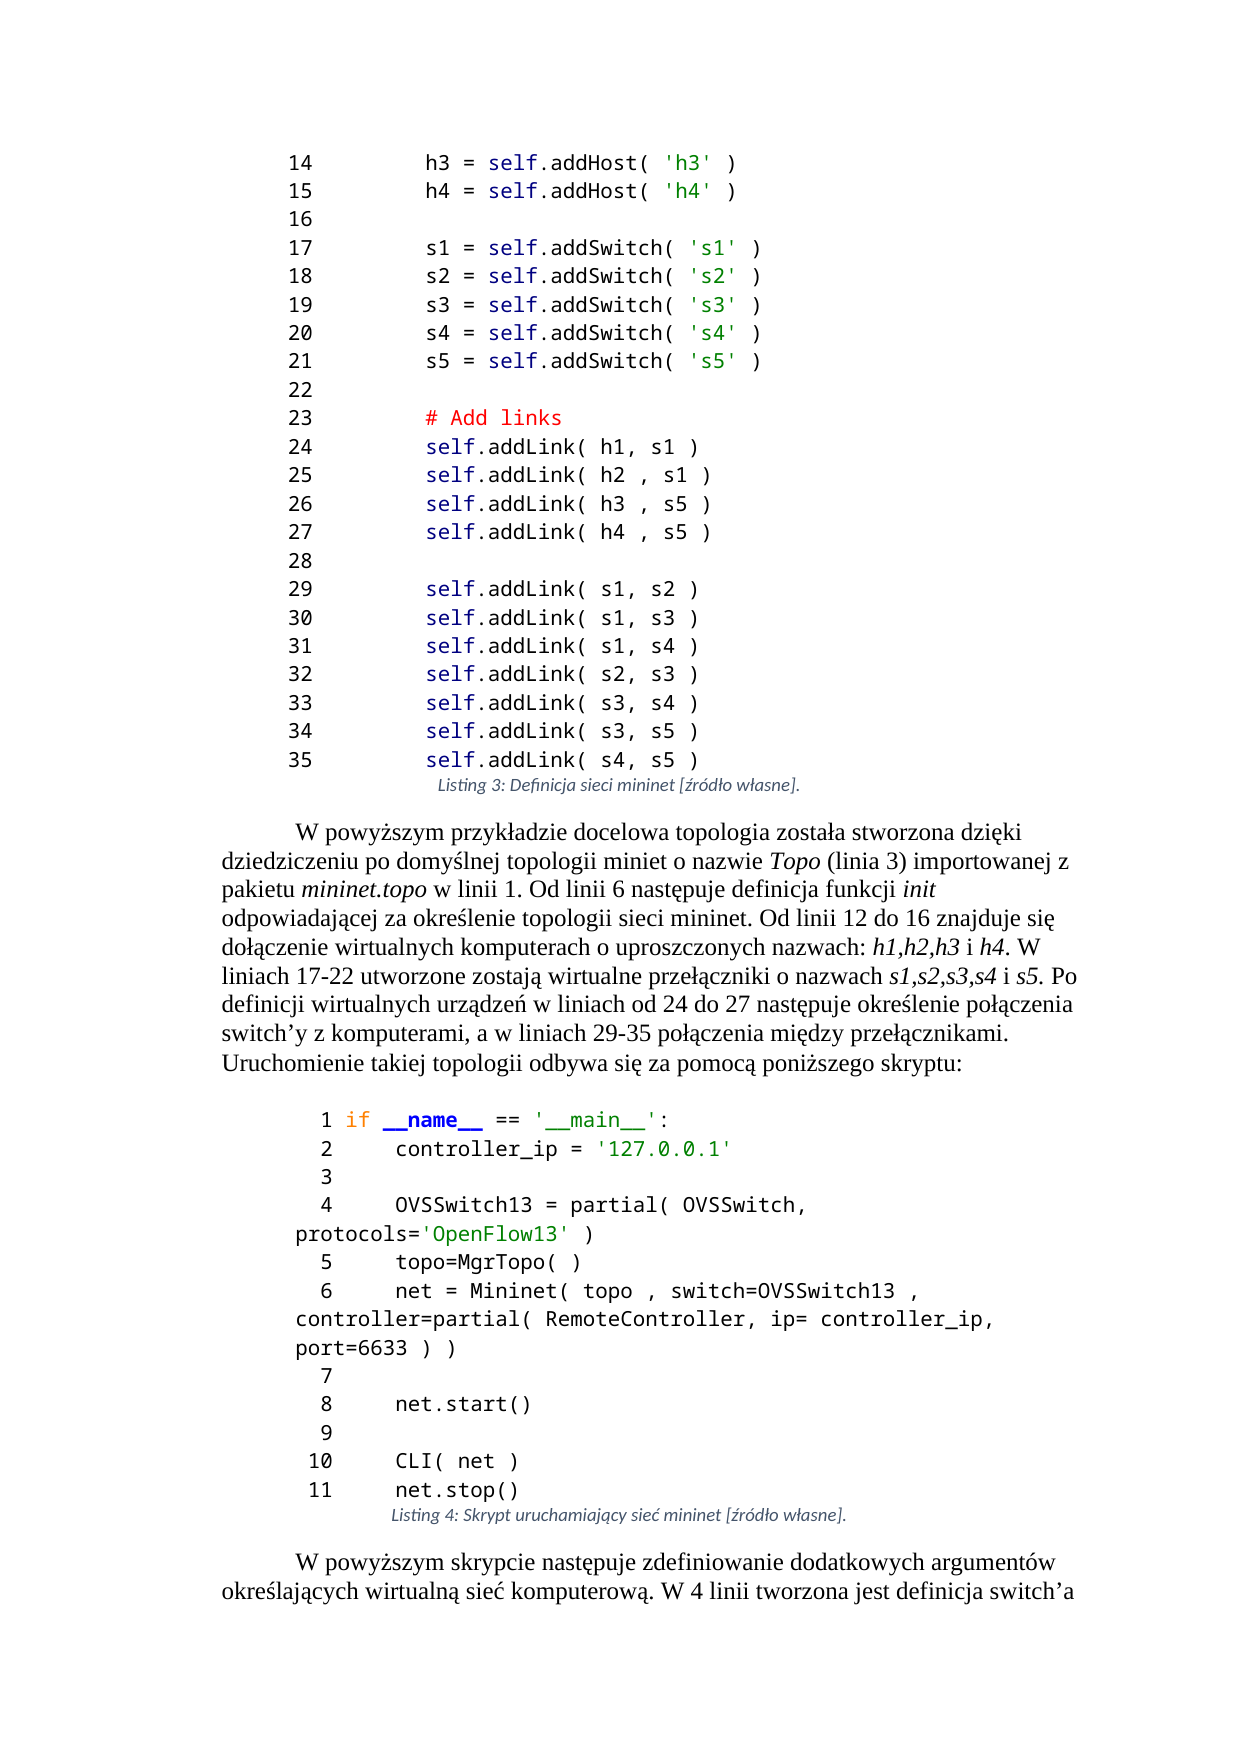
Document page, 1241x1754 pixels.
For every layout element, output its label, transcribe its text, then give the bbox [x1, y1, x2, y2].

text 22 [275, 375, 1093, 403]
text 35 self.addLink( s4, s5 ) [275, 745, 1093, 773]
text 33 self.addLink( s3, s4 ) [275, 688, 1093, 716]
text 25 self.addLink( h2 , s1 ) [275, 460, 1093, 489]
text 31 self.addLink( s1, s4 ) [275, 631, 1093, 659]
text 30 self.addLink( s1, s3 ) [275, 603, 1093, 631]
text 21 s5 = self.addSwitch( 's5' ) [275, 347, 1093, 375]
text 23 # Add links [275, 403, 1093, 432]
text 17 s1 = self.addSwitch( 's1' ) [275, 233, 1093, 261]
text Listing 3: Definicja sieci mininet [źródło własne]. [148, 773, 1093, 796]
text 7 [295, 1361, 1093, 1389]
text 15 h4 = self.addHost( 'h4' ) [275, 176, 1093, 204]
text 9 [295, 1418, 1093, 1446]
text 32 self.addLink( s2, s3 ) [275, 659, 1093, 688]
text 11 net.stop() [295, 1475, 1093, 1503]
text 27 self.addLink( h4 , s5 ) [275, 517, 1093, 546]
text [221, 1547, 1093, 1604]
text 29 self.addLink( s1, s2 ) [275, 574, 1093, 603]
text 24 self.addLink( h1, s1 ) [275, 432, 1093, 460]
text 10 CLI( net ) [295, 1446, 1093, 1475]
text 1 if __name__ == '__main__': [295, 1105, 1093, 1134]
text 26 self.addLink( h3 , s5 ) [275, 489, 1093, 517]
text 3 [295, 1162, 1093, 1191]
text Listing 4: Skrypt uruchamiający sieć mininet [źródło własne]. [148, 1503, 1093, 1526]
text 4 OVSSwitch13 = partial( OVSSwitch, protocols='OpenFlow13' ) [295, 1191, 1093, 1247]
text 28 [275, 546, 1093, 574]
text 2 controller_ip = '127.0.0.1' [295, 1134, 1093, 1162]
text 16 [275, 204, 1093, 233]
text 14 h3 = self.addHost( 'h3' ) [275, 148, 1093, 176]
text 8 net.start() [295, 1389, 1093, 1418]
text 5 topo=MgrTopo( ) [295, 1247, 1093, 1276]
text 20 s4 = self.addSwitch( 's4' ) [275, 318, 1093, 347]
text 6 net = Mininet( topo , switch=OVSSwitch13 , controller=partial( RemoteController, ip= controller_ip, port=6633 ) ) [295, 1276, 1093, 1361]
text 18 s2 = self.addSwitch( 's2' ) [275, 261, 1093, 290]
text 19 s3 = self.addSwitch( 's3' ) [275, 290, 1093, 318]
text 34 self.addLink( s3, s5 ) [275, 716, 1093, 745]
text W powyższym przykładzie docelowa topologia została stworzona dzięki dziedziczeniu po domyślnej topologii miniet o nazwie Topo (linia 3) importowanej z pakietu mininet.topo w linii 1. Od linii 6 następuje definicja funkcji init odpowiadającej za określenie topologii sieci mininet. Od linii 12 do 16 znajduje się dołączenie wirtualnych komputerach o uproszczonych nazwach: h1,h2,h3 i h4. W liniach 17-22 utworzone zostają wirtualne przełączniki o nazwach s1,s2,s3,s4 i s5. Po definicji wirtualnych urządzeń w liniach od 24 do 27 następuje określenie połączenia switch’y z komputerami, a w liniach 29-35 połączenia między przełącznikami. Uruchomienie takiej topologii odbywa się za pomocą poniższego skryptu: [221, 817, 1093, 1076]
